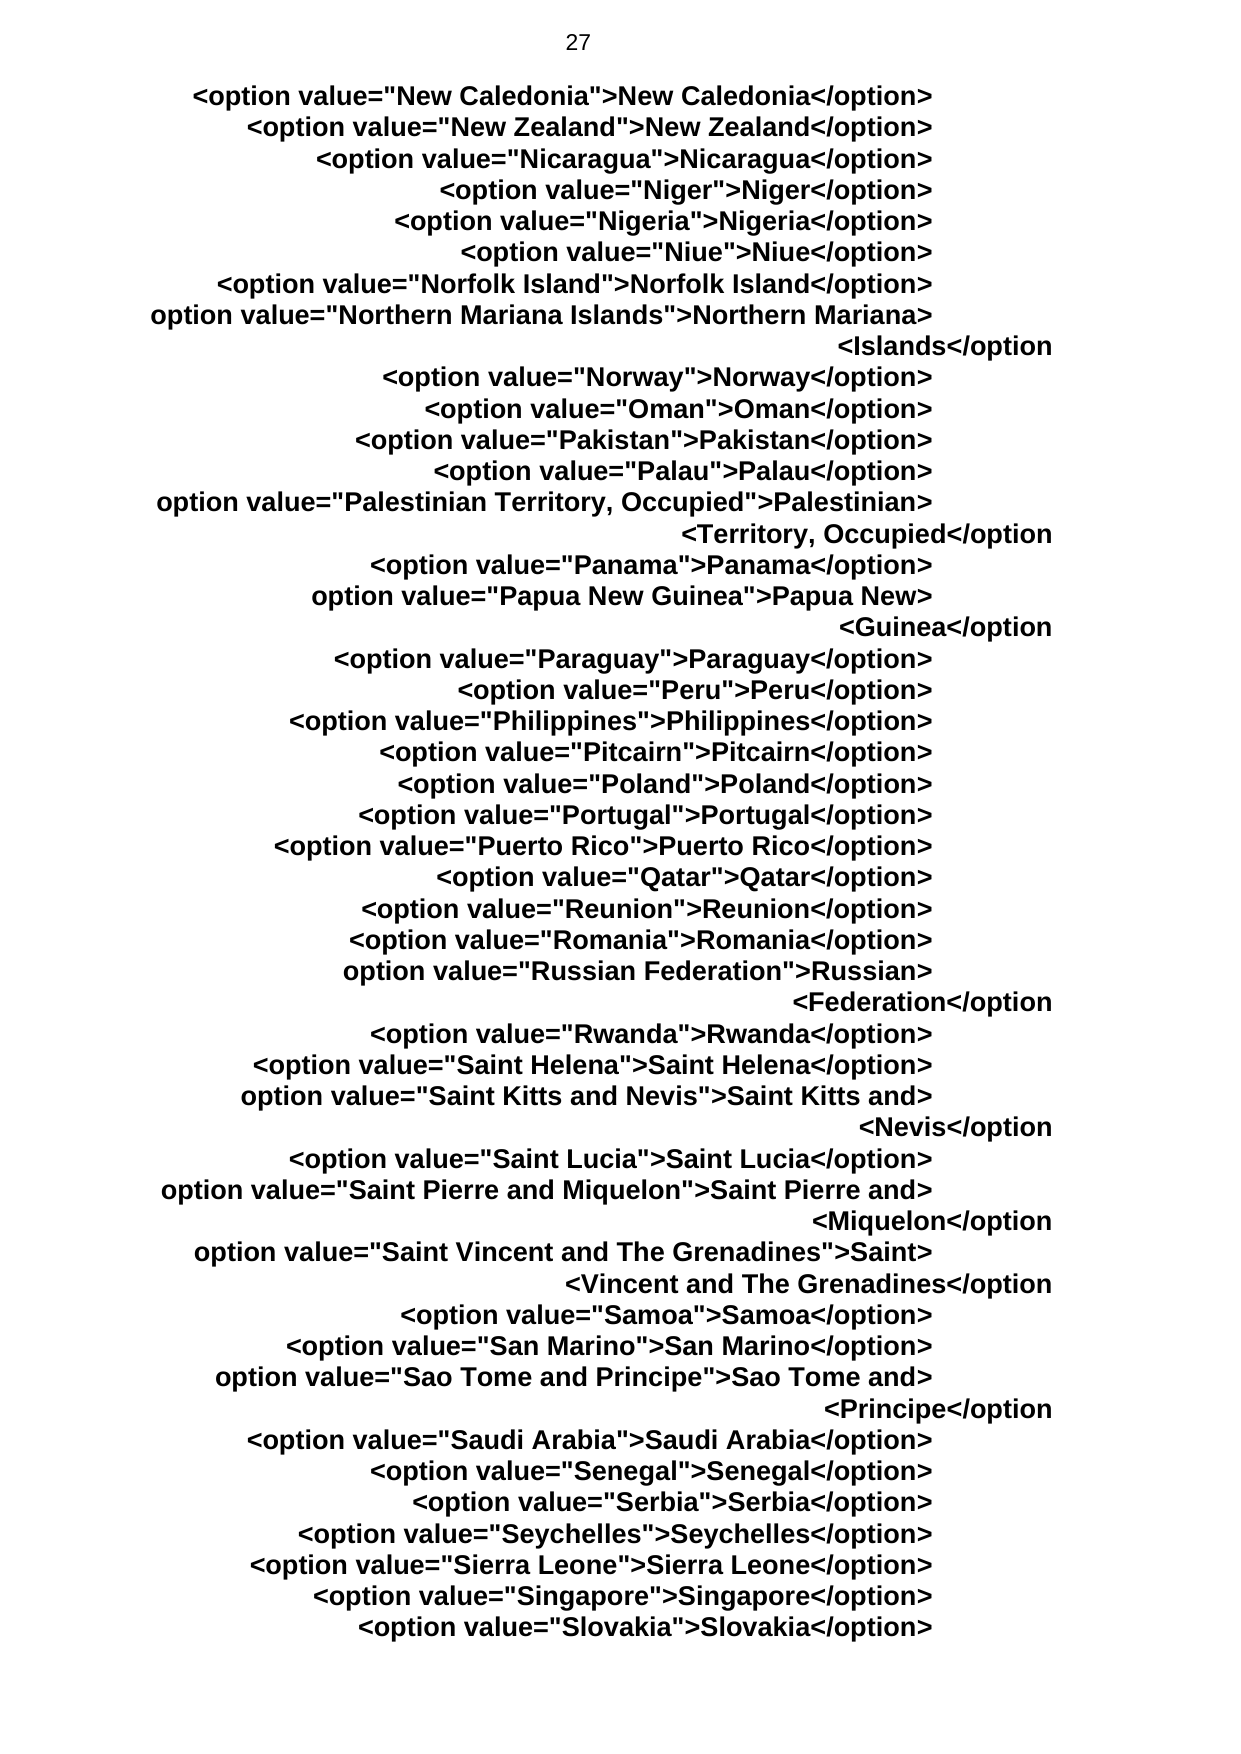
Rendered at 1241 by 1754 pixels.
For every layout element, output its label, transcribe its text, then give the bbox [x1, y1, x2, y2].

text <option value="Niue">Niue</option> [103, 236, 1053, 268]
text <option value="Saint Vincent and The Grenadines">Saint Vincent and The Grenadines</option> [103, 1236, 1053, 1299]
text <option value="Saint Pierre and Miquelon">Saint Pierre and Miquelon</option> [103, 1174, 1053, 1236]
text <option value="Pitcairn">Pitcairn</option> [103, 736, 1053, 768]
text <option value="Rwanda">Rwanda</option> [103, 1018, 1053, 1049]
text <option value="Nicaragua">Nicaragua</option> [103, 143, 1053, 174]
text <option value="Nigeria">Nigeria</option> [103, 205, 1053, 236]
text <option value="Pakistan">Pakistan</option> [103, 424, 1053, 455]
text <option value="Samoa">Samoa</option> [103, 1299, 1053, 1330]
text <option value="Puerto Rico">Puerto Rico</option> [103, 830, 1053, 861]
text <option value="Poland">Poland</option> [103, 768, 1053, 799]
text <option value="Oman">Oman</option> [103, 393, 1053, 424]
text <option value="Sierra Leone">Sierra Leone</option> [103, 1549, 1053, 1580]
text <option value="San Marino">San Marino</option> [103, 1330, 1053, 1361]
text <option value="Romania">Romania</option> [103, 924, 1053, 955]
text <option value="Saint Kitts and Nevis">Saint Kitts and Nevis</option> [103, 1080, 1053, 1143]
text <option value="Seychelles">Seychelles</option> [103, 1518, 1053, 1549]
text <option value="Saudi Arabia">Saudi Arabia</option> [103, 1424, 1053, 1455]
text <option value="Serbia">Serbia</option> [103, 1486, 1053, 1518]
text <option value="Saint Lucia">Saint Lucia</option> [103, 1143, 1053, 1174]
text <option value="Palestinian Territory, Occupied">Palestinian Territory, Occupied</option> [103, 486, 1053, 549]
text <option value="Niger">Niger</option> [103, 174, 1053, 205]
text <option value="Palau">Palau</option> [103, 455, 1053, 486]
text <option value="Peru">Peru</option> [103, 674, 1053, 705]
text <option value="Portugal">Portugal</option> [103, 799, 1053, 830]
text <option value="Singapore">Singapore</option> [103, 1580, 1053, 1611]
text <option value="Qatar">Qatar</option> [103, 861, 1053, 893]
text <option value="Norfolk Island">Norfolk Island</option> [103, 268, 1053, 299]
text <option value="Norway">Norway</option> [103, 361, 1053, 393]
text <option value="Philippines">Philippines</option> [103, 705, 1053, 736]
text <option value="New Zealand">New Zealand</option> [103, 111, 1053, 143]
text <option value="Paraguay">Paraguay</option> [103, 643, 1053, 674]
text <option value="New Caledonia">New Caledonia</option> [103, 80, 1053, 111]
text <option value="Saint Helena">Saint Helena</option> [103, 1049, 1053, 1080]
text <option value="Northern Mariana Islands">Northern Mariana Islands</option> [103, 299, 1053, 361]
text <option value="Reunion">Reunion</option> [103, 893, 1053, 924]
text <option value="Panama">Panama</option> [103, 549, 1053, 580]
text <option value="Russian Federation">Russian Federation</option> [103, 955, 1053, 1018]
text <option value="Papua New Guinea">Papua New Guinea</option> [103, 580, 1053, 643]
text <option value="Slovakia">Slovakia</option> [103, 1611, 1053, 1643]
text <option value="Senegal">Senegal</option> [103, 1455, 1053, 1486]
text <option value="Sao Tome and Principe">Sao Tome and Principe</option> [103, 1361, 1053, 1424]
